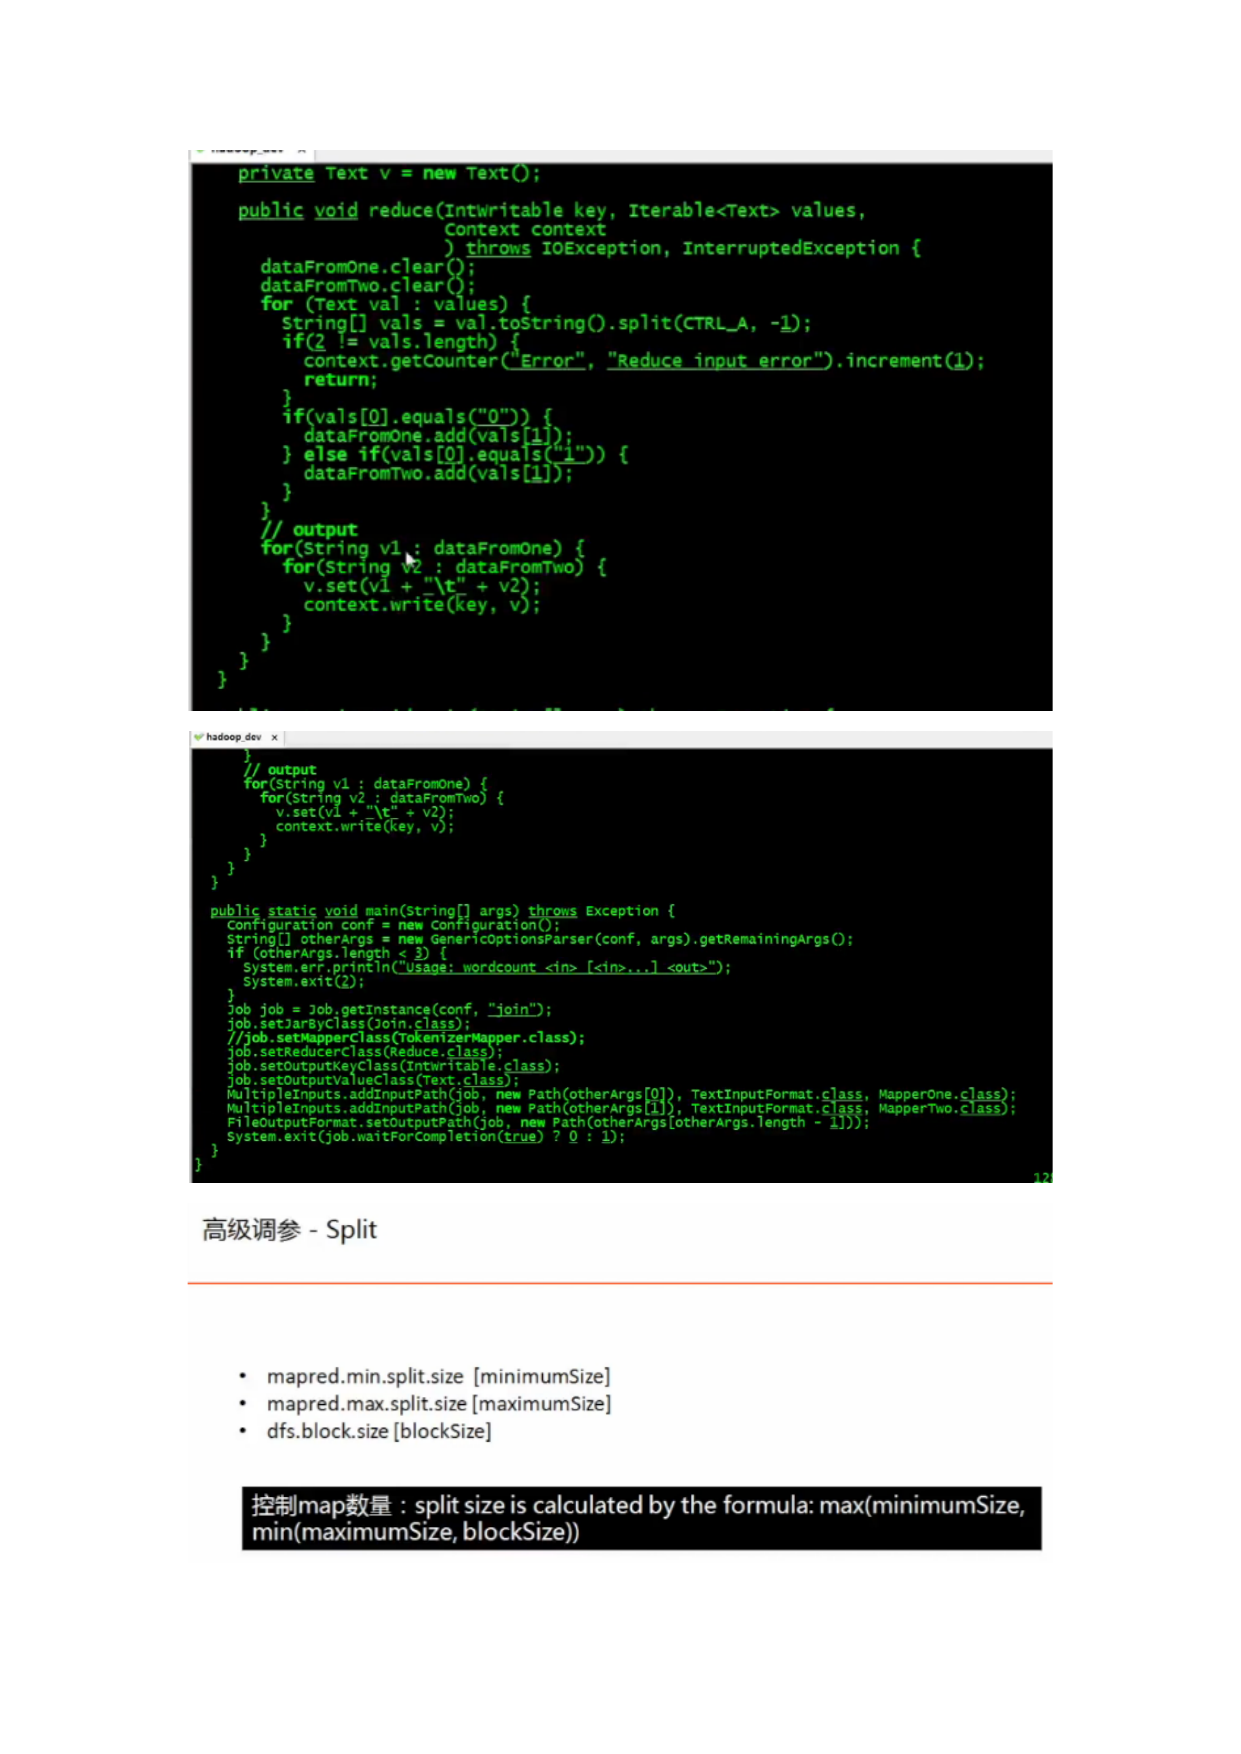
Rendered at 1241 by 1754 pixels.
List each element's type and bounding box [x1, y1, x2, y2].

picture [187, 731, 1053, 1183]
picture [187, 1203, 1053, 1563]
picture [187, 150, 1053, 711]
